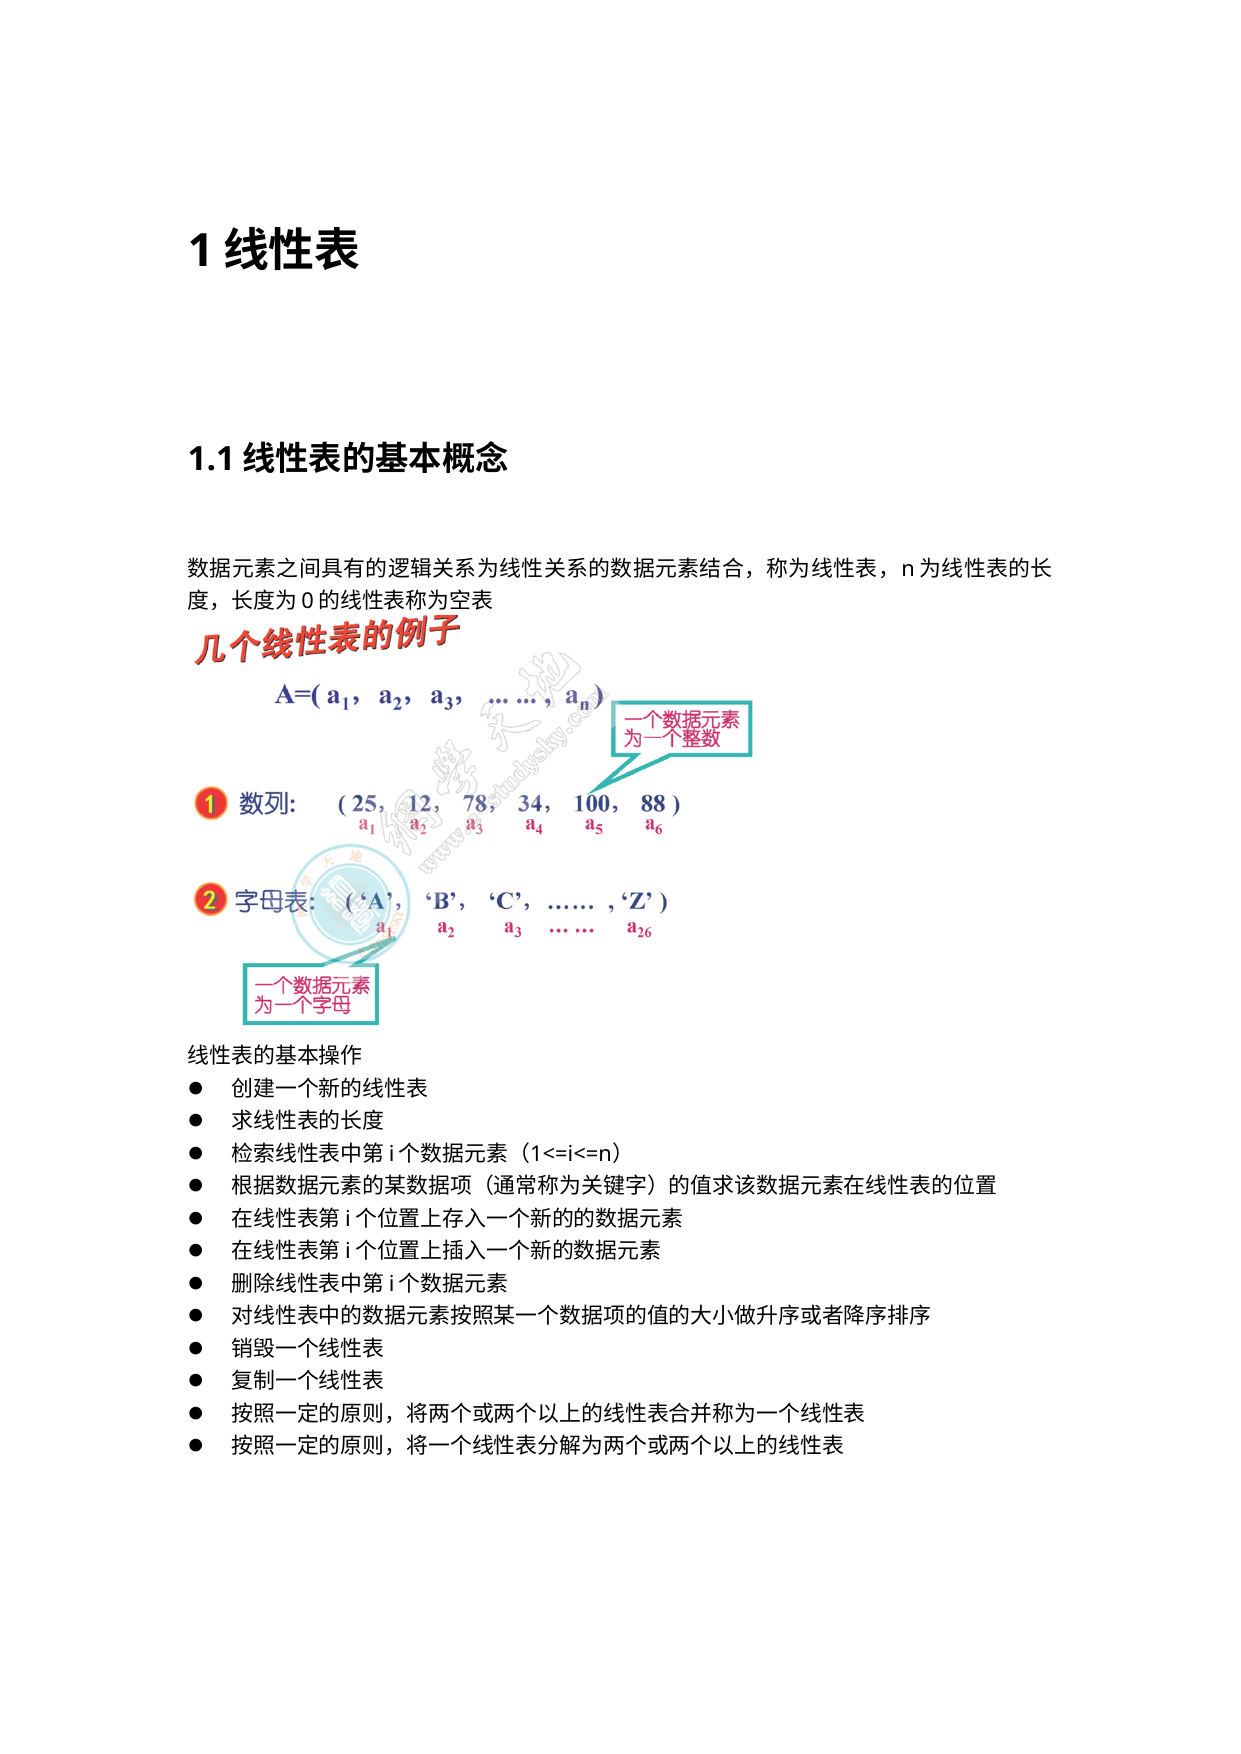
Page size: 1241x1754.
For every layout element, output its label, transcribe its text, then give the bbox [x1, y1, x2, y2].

list 删除线性表中第i个数据元素 [187, 1265, 1053, 1298]
list 创建一个新的线性表 [187, 1070, 1053, 1103]
list 对线性表中的数据元素按照某一个数据项的值的大小做升序或者降序排序 [187, 1298, 1053, 1330]
text 数据元素之间具有的逻辑关系为线性关系的数据元素结合，称为线性表，n为线性表的长度，长度为0的线性表称为空表 [187, 550, 1053, 615]
list 在线性表第i个位置上插入一个新的数据元素 [187, 1233, 1053, 1265]
list 在线性表第i个位置上存入一个新的的数据元素 [187, 1200, 1053, 1233]
list 按照一定的原则，将一个线性表分解为两个或两个以上的线性表 [187, 1428, 1053, 1460]
subtitle 1线性表 [187, 197, 1053, 295]
list 复制一个线性表 [187, 1363, 1053, 1395]
text 线性表的基本操作 [187, 1038, 1053, 1070]
picture [187, 615, 757, 1030]
list 检索线性表中第i个数据元素（1<=i<=n） [187, 1135, 1053, 1168]
list 按照一定的原则，将两个或两个以上的线性表合并称为一个线性表 [187, 1395, 1053, 1428]
list 求线性表的长度 [187, 1103, 1053, 1135]
list 根据数据元素的某数据项（通常称为关键字）的值求该数据元素在线性表的位置 [187, 1168, 1053, 1200]
list 销毁一个线性表 [187, 1330, 1053, 1363]
subtitle 1.1线性表的基本概念 [187, 423, 1053, 488]
